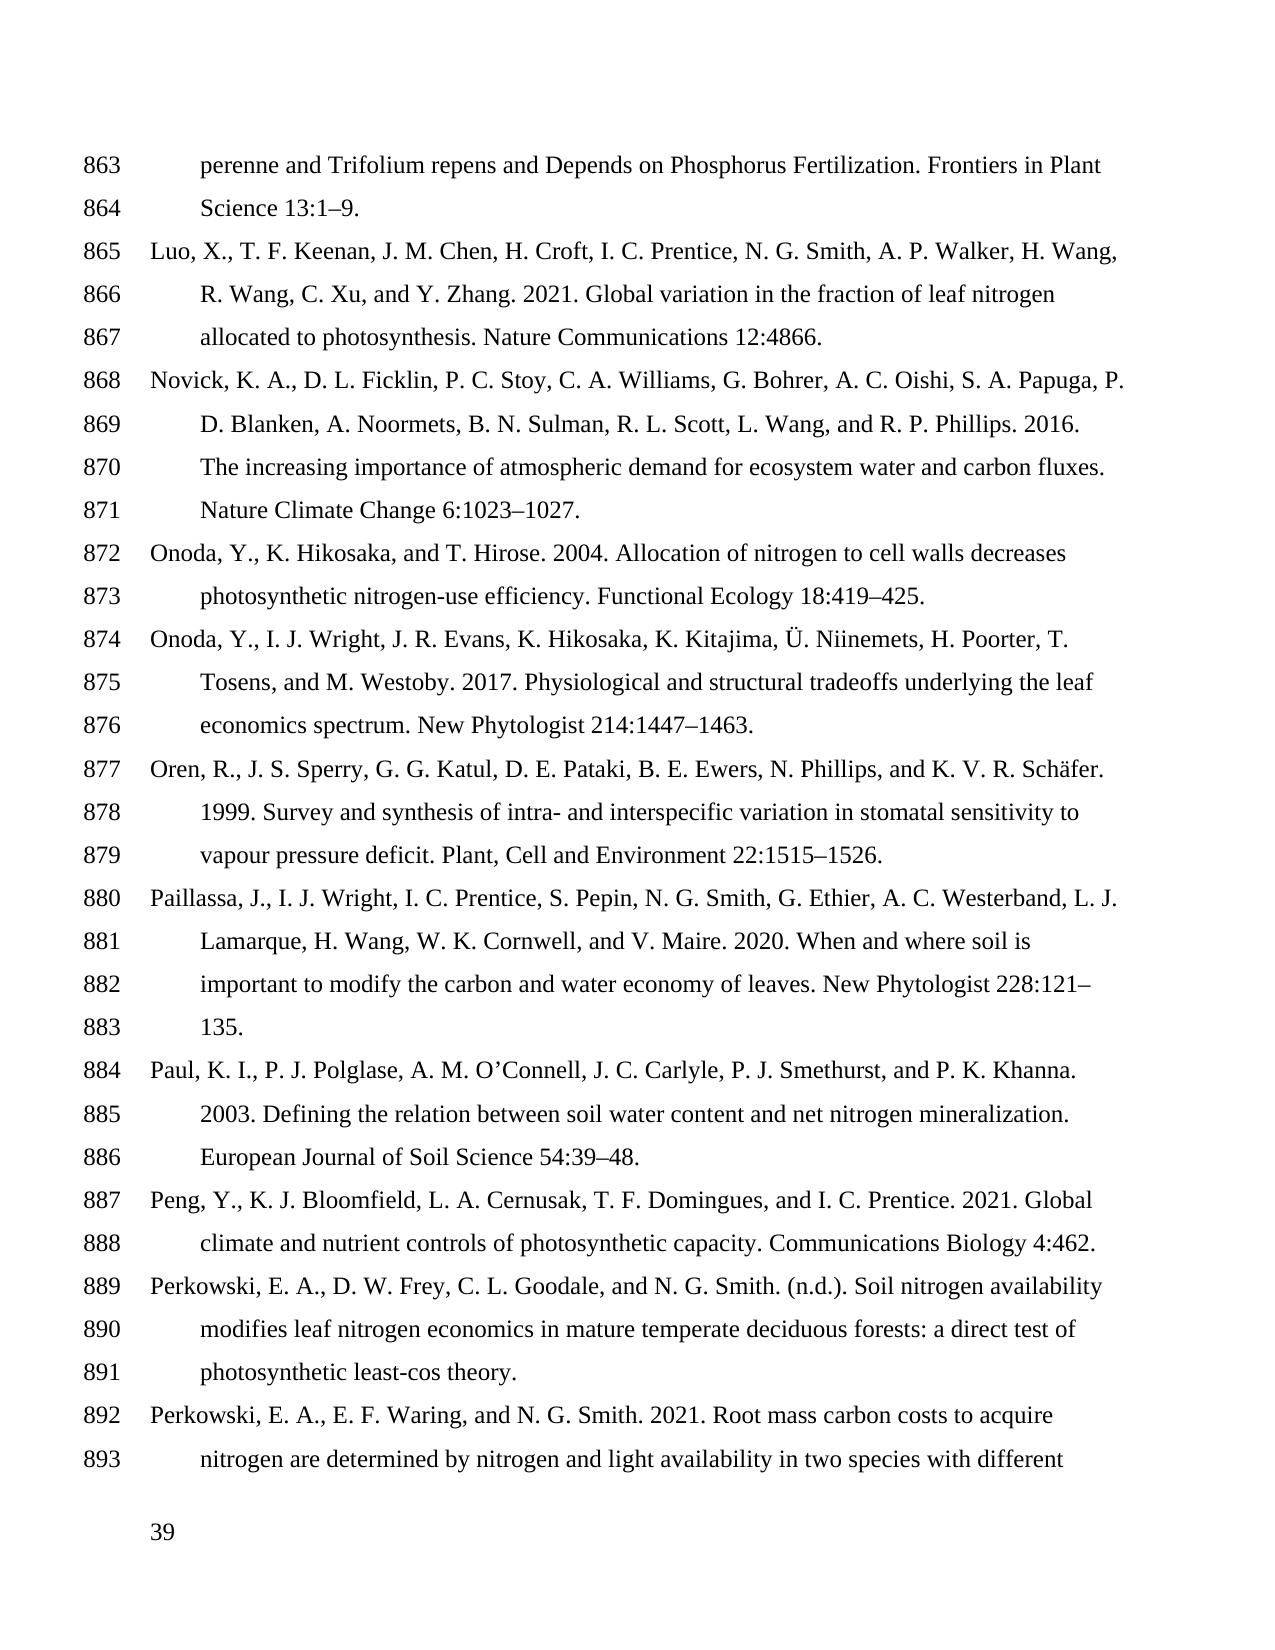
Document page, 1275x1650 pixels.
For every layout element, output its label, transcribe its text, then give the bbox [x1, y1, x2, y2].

text Paillassa, J., I. J. Wright, I. C. Prentice, S. Pepin, N. G. Smith, G. Ethier, A. C. Westerband, L. J. Lamarque, H. Wang, W. K. Cornwell, and V. Maire. 2020. When and where soil is important to modify the carbon and water economy of leaves. New Phytologist 228:121–135. [150, 883, 1125, 1041]
text Novick, K. A., D. L. Ficklin, P. C. Stoy, C. A. Williams, G. Bohrer, A. C. Oishi, S. A. Papuga, P. D. Blanken, A. Noormets, B. N. Sulman, R. L. Scott, L. Wang, and R. P. Phillips. 2016. The increasing importance of atmospheric demand for ecosystem water and carbon fluxes. Nature Climate Change 6:1023–1027. [150, 366, 1125, 524]
text Luo, X., T. F. Keenan, J. M. Chen, H. Croft, I. C. Prentice, N. G. Smith, A. P. Walker, H. Wang, R. Wang, C. Xu, and Y. Zhang. 2021. Global variation in the fraction of leaf nitrogen allocated to photosynthesis. Nature Communications 12:4866. [150, 236, 1125, 351]
text Onoda, Y., K. Hikosaka, and T. Hirose. 2004. Allocation of nitrogen to cell walls decreases photosynthetic nitrogen-use efficiency. Functional Ecology 18:419–425. [150, 538, 1125, 610]
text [150, 1401, 1125, 1472]
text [150, 150, 1125, 222]
text Onoda, Y., I. J. Wright, J. R. Evans, K. Hikosaka, K. Kitajima, Ü. Niinemets, H. Poorter, T. Tosens, and M. Westoby. 2017. Physiological and structural tradeoffs underlying the leaf economics spectrum. New Phytologist 214:1447–1463. [150, 624, 1125, 739]
text Paul, K. I., P. J. Polglase, A. M. O’Connell, J. C. Carlyle, P. J. Smethurst, and P. K. Khanna. 2003. Defining the relation between soil water content and net nitrogen mineralization. European Journal of Soil Science 54:39–48. [150, 1056, 1125, 1171]
text Oren, R., J. S. Sperry, G. G. Katul, D. E. Pataki, B. E. Ewers, N. Phillips, and K. V. R. Schäfer. 1999. Survey and synthesis of intra- and interspecific variation in stomatal sensitivity to vapour pressure deficit. Plant, Cell and Environment 22:1515–1526. [150, 754, 1125, 869]
text Perkowski, E. A., D. W. Frey, C. L. Goodale, and N. G. Smith. (n.d.). Soil nitrogen availability modifies leaf nitrogen economics in mature temperate deciduous forests: a direct test of photosynthetic least-cos theory. [150, 1271, 1125, 1386]
text Peng, Y., K. J. Bloomfield, L. A. Cernusak, T. F. Domingues, and I. C. Prentice. 2021. Global climate and nutrient controls of photosynthetic capacity. Communications Biology 4:462. [150, 1185, 1125, 1257]
